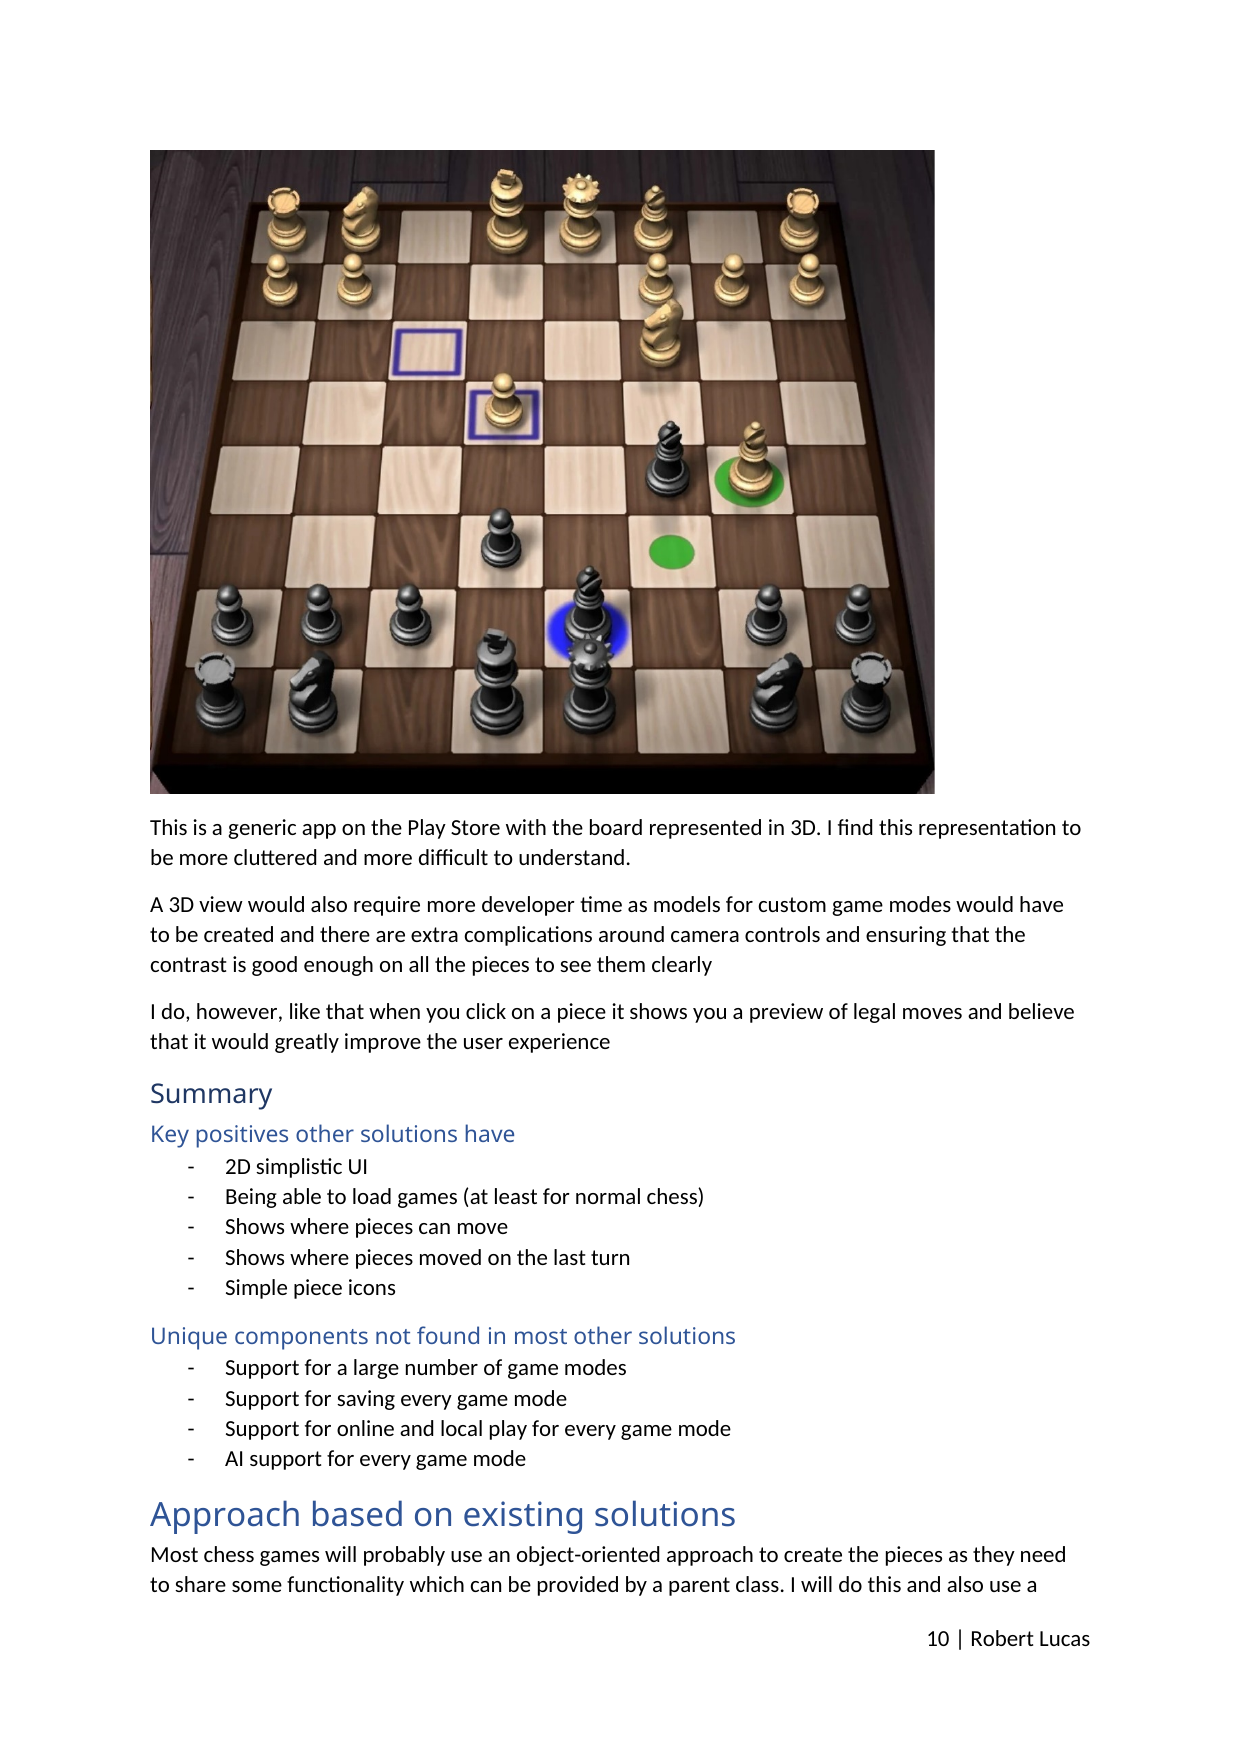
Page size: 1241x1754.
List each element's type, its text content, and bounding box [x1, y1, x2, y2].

subtitle Unique components not found in most other solutions [150, 1320, 1090, 1351]
list Support for online and local play for every game mode [187, 1414, 1090, 1442]
list AI support for every game mode [187, 1444, 1090, 1472]
text A 3D view would also require more developer time as models for custom game modes would have to be created and there are extra complications around camera controls and ensuring that the contrast is good enough on all the pieces to see them clearly [150, 890, 1090, 978]
list Shows where pieces moved on the last turn [187, 1243, 1090, 1271]
list 2D simplistic UI [187, 1152, 1090, 1180]
list Simple piece icons [187, 1273, 1090, 1301]
list Being able to load games (at least for normal chess) [187, 1182, 1090, 1210]
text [150, 1540, 1090, 1598]
text I do, however, like that when you click on a piece it shows you a preview of legal moves and believe that it would greatly improve the user experience [150, 997, 1090, 1055]
subtitle Approach based on existing solutions [150, 1491, 1090, 1536]
subtitle Key positives other solutions have [150, 1118, 1090, 1149]
subtitle Summary [150, 1074, 1090, 1111]
text This is a generic app on the Play Store with the board represented in 3D. I find this representation to be more cluttered and more difficult to understand. [150, 813, 1090, 871]
picture [150, 150, 935, 794]
list Shows where pieces can move [187, 1212, 1090, 1240]
list Support for a large number of game modes [187, 1353, 1090, 1381]
list Support for saving every game mode [187, 1384, 1090, 1412]
